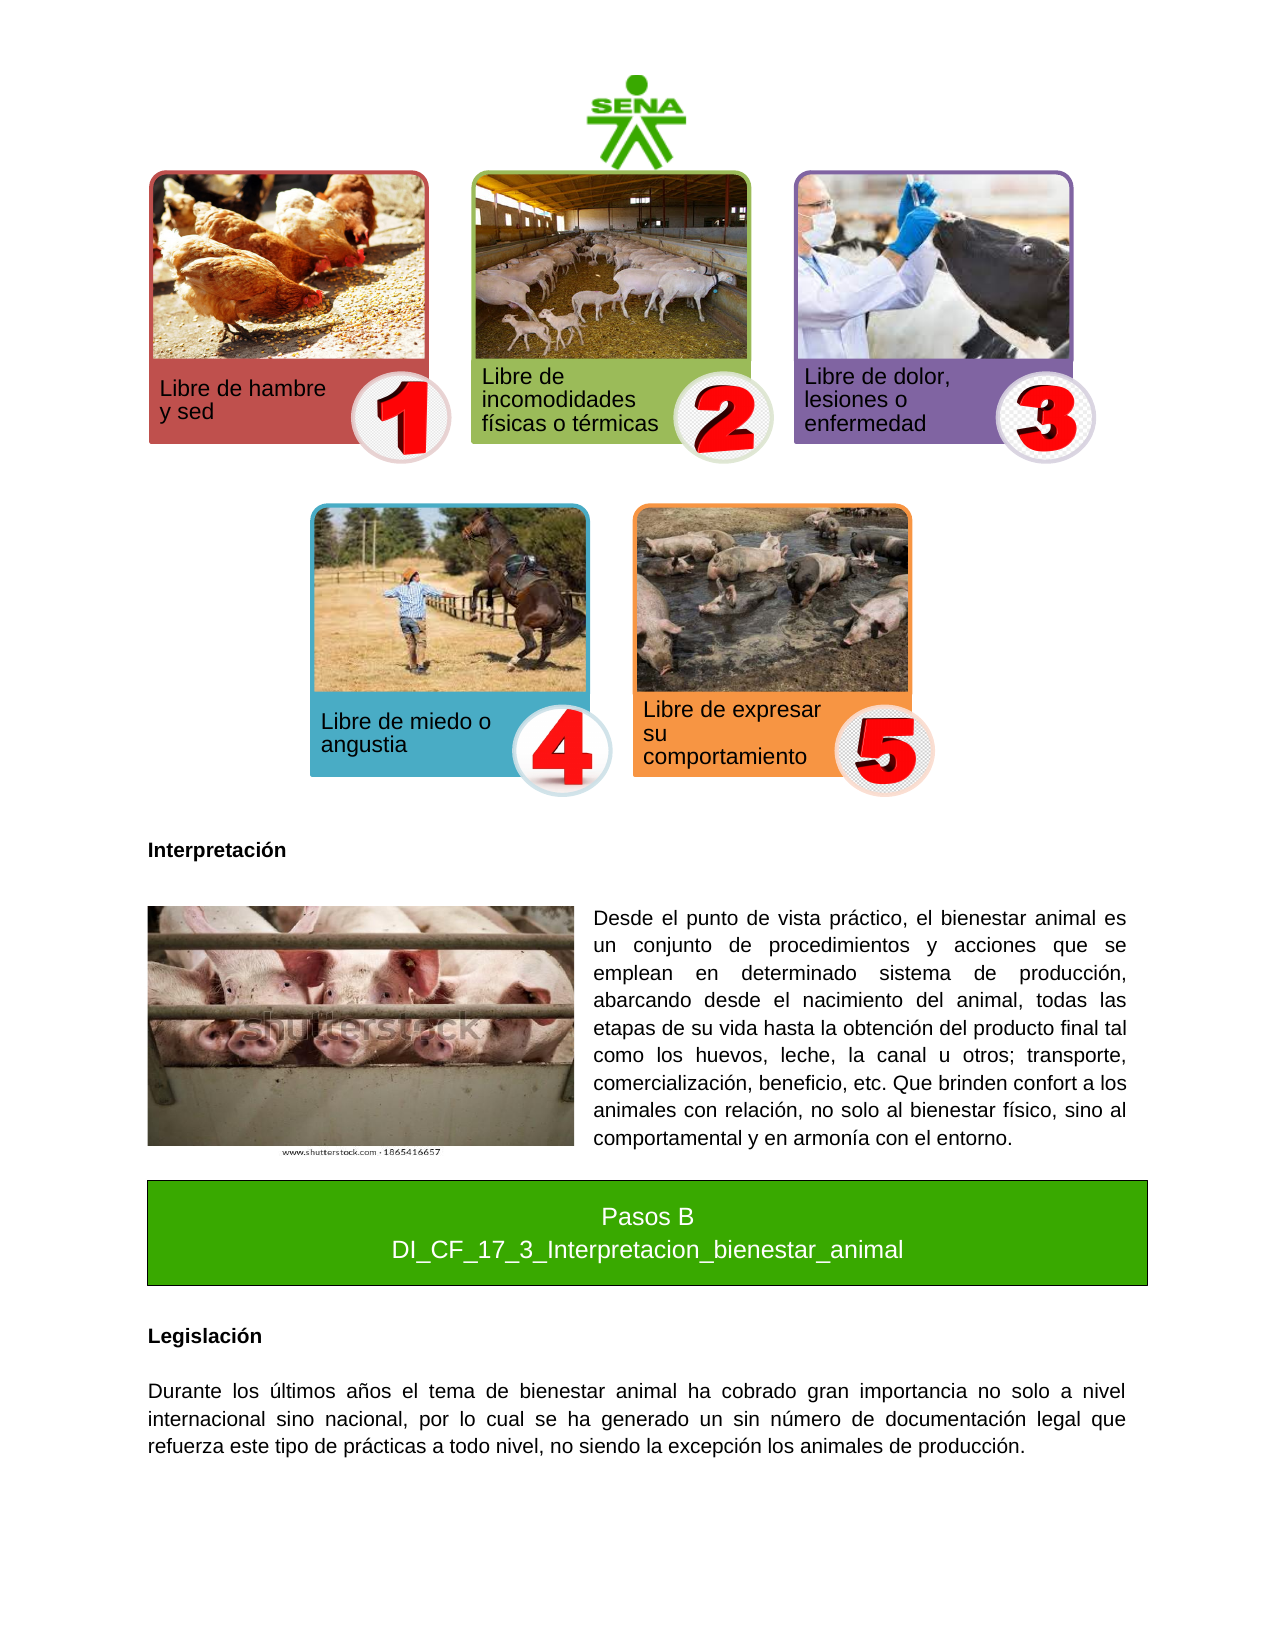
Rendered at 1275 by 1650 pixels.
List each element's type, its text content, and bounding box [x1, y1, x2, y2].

picture [476, 175, 747, 358]
picture [839, 709, 930, 792]
picture [585, 75, 690, 170]
picture [154, 175, 424, 358]
picture [315, 508, 585, 691]
picture [637, 508, 908, 691]
picture [798, 175, 1069, 358]
subtitle Legislación [148, 1324, 1127, 1348]
picture [147, 906, 575, 1158]
text Durante los últimos años el tema de bienestar animal ha cobrado gran importancia no solo a nivel internacional sino nacional, por lo cual se ha generado un sin número de documentación legal que refuerza este tipo de prácticas a todo nivel, no siendo la excepción los animales de producción. [148, 1379, 1127, 1458]
picture [356, 376, 447, 459]
picture [1000, 376, 1092, 459]
subtitle Interpretación [148, 838, 1127, 862]
picture [678, 376, 769, 459]
text Desde el punto de vista práctico, el bienestar animal es un conjunto de procedimientos y acciones que se emplean en determinado sistema de producción, abarcando desde el nacimiento del animal, todas las etapas de su vida hasta la obtención del producto final tal como los huevos, leche, la canal u otros; transporte, comercialización, beneficio, etc. Que brinden confort a los animales con relación, no solo al bienestar físico, sino al comportamental y en armonía con el entorno. [575, 906, 1127, 1149]
picture [517, 709, 608, 792]
